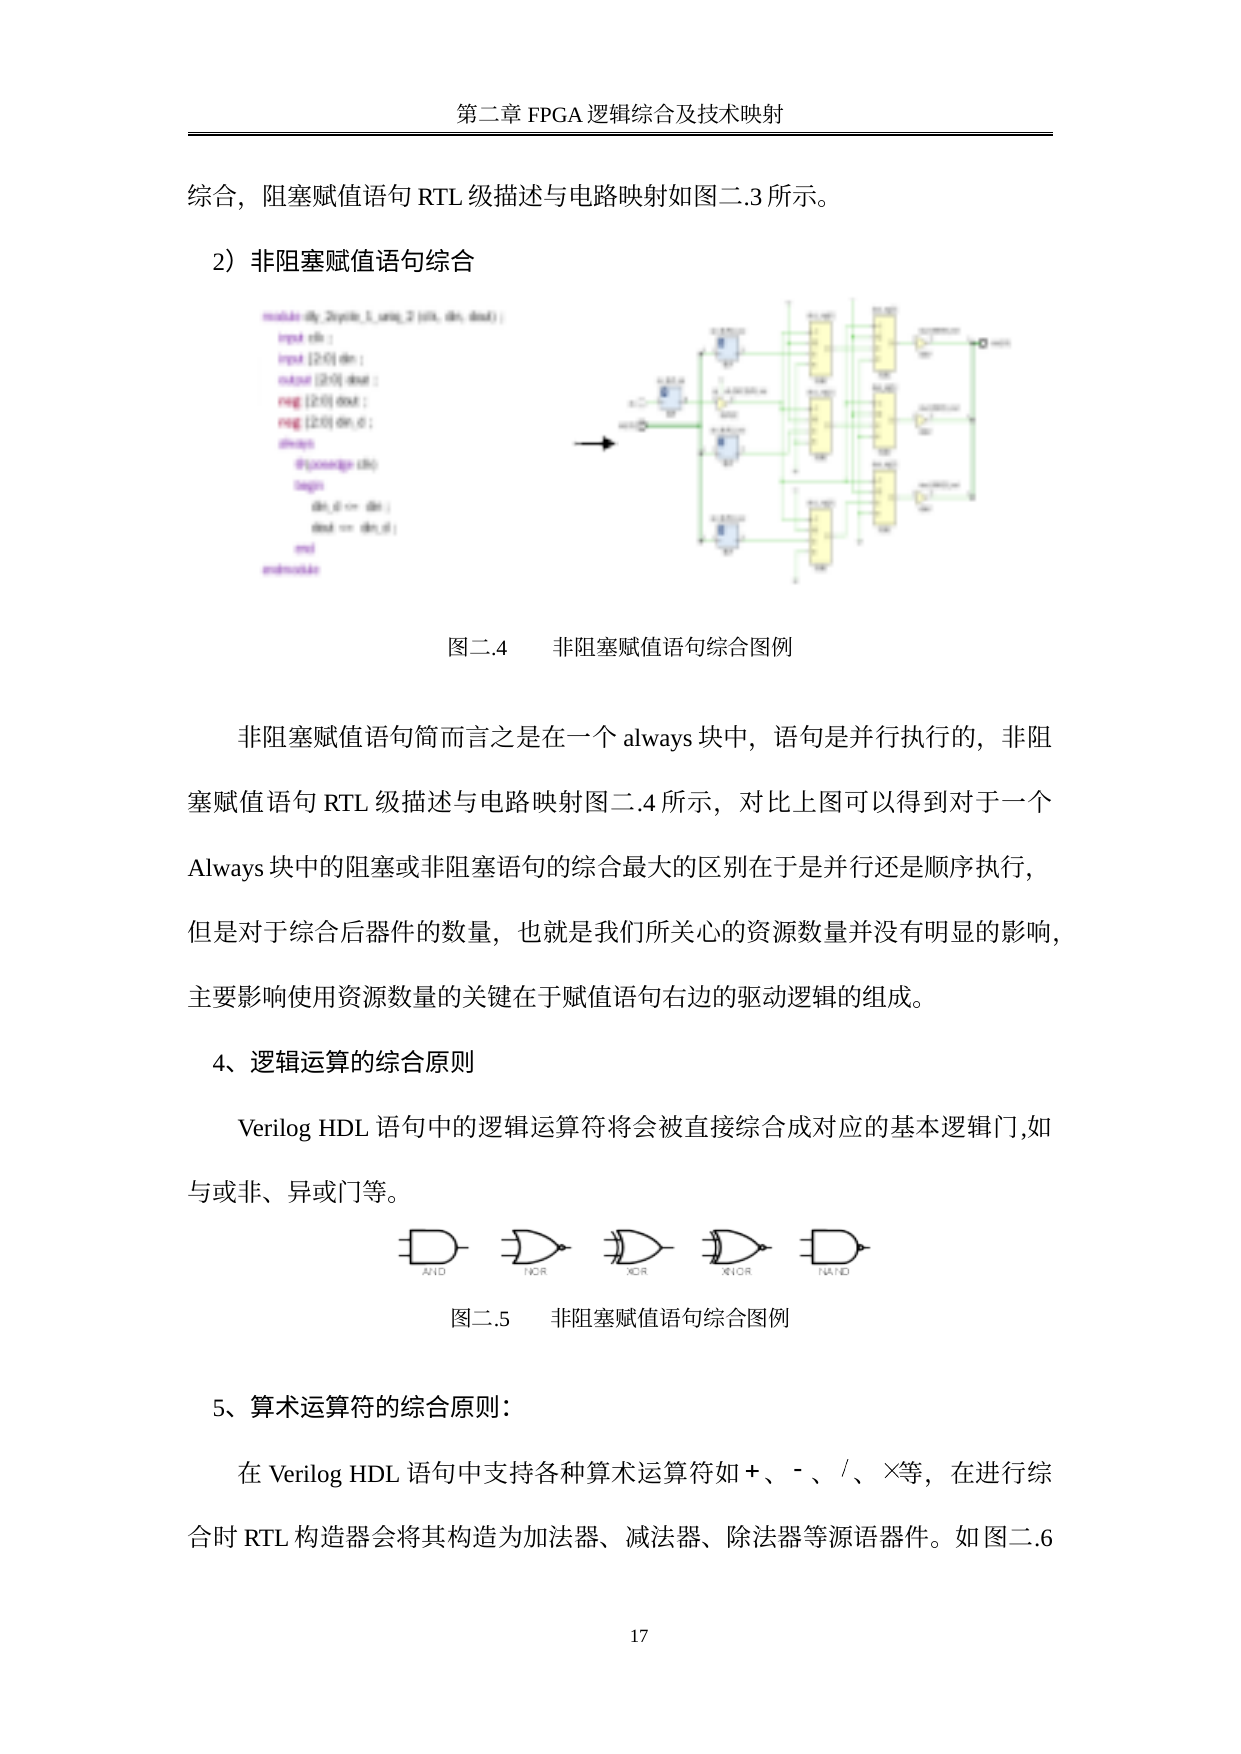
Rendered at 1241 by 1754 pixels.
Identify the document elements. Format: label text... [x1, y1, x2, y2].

text 2）非阻塞赋值语句综合 [187, 227, 1053, 292]
text 非阻塞赋值语句简而言之是在一个always块中，语句是并行执行的，非阻塞赋值语句RTL级描述与电路映射图2.9所示，对比上图可以得到对于一个Always块中的阻塞或非阻塞语句的综合最大的区别在于是并行还是顺序执行，但是对于综合后器件的数量，也就是我们所关心的资源数量并没有明显的影响，主要影响使用资源数量的关键在于赋值语句右边的驱动逻辑的组成。 [187, 703, 1053, 1028]
text 非阻塞赋值语句综合图例 [187, 1300, 1053, 1333]
text 4、逻辑运算的综合原则 [187, 1028, 1053, 1093]
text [187, 162, 1053, 227]
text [187, 1438, 1053, 1568]
text Verilog HDL语句中的逻辑运算符将会被直接综合成对应的基本逻辑门,如与或非、异或门等。 [187, 1093, 1053, 1223]
text 非阻塞赋值语句综合图例 [187, 629, 1053, 662]
text 5、算术运算符的综合原则： [187, 1373, 1053, 1438]
